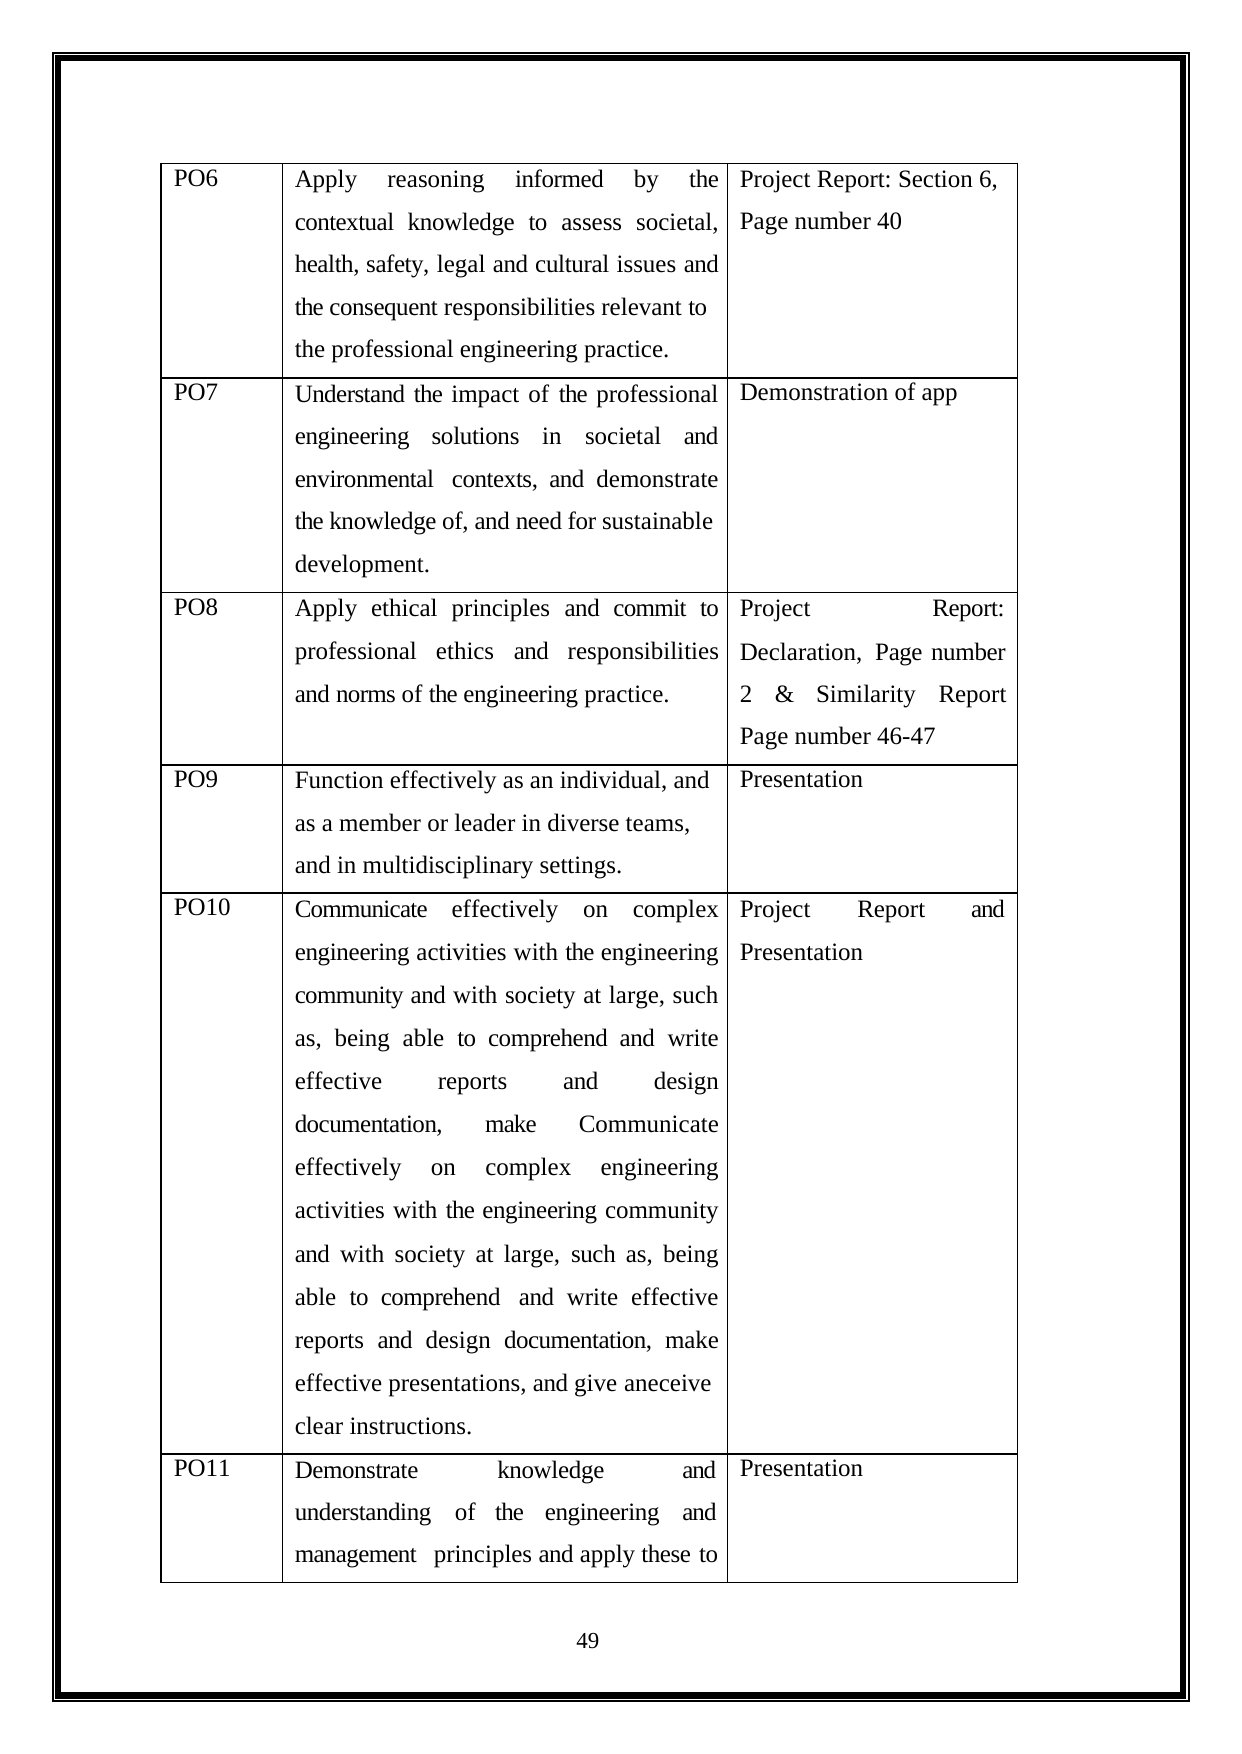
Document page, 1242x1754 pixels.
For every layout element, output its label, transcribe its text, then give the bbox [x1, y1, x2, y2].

table_header Apply reasoning informed by the contextual knowledge to assess societal, health, safety, legal and cultural issues and the consequent responsibilities relevant to the professional engineering practice. [283, 164, 727, 377]
table_cell PO8 [162, 593, 282, 764]
table_cell Apply ethical principles and commit to professional ethics and responsibilities and norms of the engineering practice. [283, 593, 727, 764]
table_header Project Report: Section 6, Page number 40 [728, 164, 1017, 377]
table_cell PO7 [162, 379, 282, 592]
table_cell Project Report and Presentation [728, 894, 1017, 1453]
table_cell Demonstration of app [728, 379, 1017, 592]
table_cell Demonstrate knowledge and understanding of the engineering and management principles and apply these to [283, 1455, 727, 1582]
table_cell PO10 [162, 894, 282, 1453]
table_cell Function effectively as an individual, and as a member or leader in diverse teams, and in multidisciplinary settings. [283, 766, 727, 892]
table_cell Presentation [728, 766, 1017, 892]
table_cell PO11 [162, 1455, 282, 1582]
table_cell Project Report: Declaration, Page number 2 & Similarity Report Page number 46-47 [728, 593, 1017, 764]
table_header PO6 [162, 164, 282, 377]
table_cell Presentation [728, 1455, 1017, 1582]
table_cell PO9 [162, 766, 282, 892]
table_cell Communicate effectively on complex engineering activities with the engineering community and with society at large, such as, being able to comprehend and write effective reports and design documentation, make Communicate effectively on complex engineering activities with the engineering community and with society at large, such as, being able to comprehend and write effective reports and design documentation, make effective presentations, and give aneceive clear instructions. [283, 894, 727, 1453]
table_cell Understand the impact of the professional engineering solutions in societal and environmental contexts, and demonstrate the knowledge of, and need for sustainable development. [283, 379, 727, 592]
